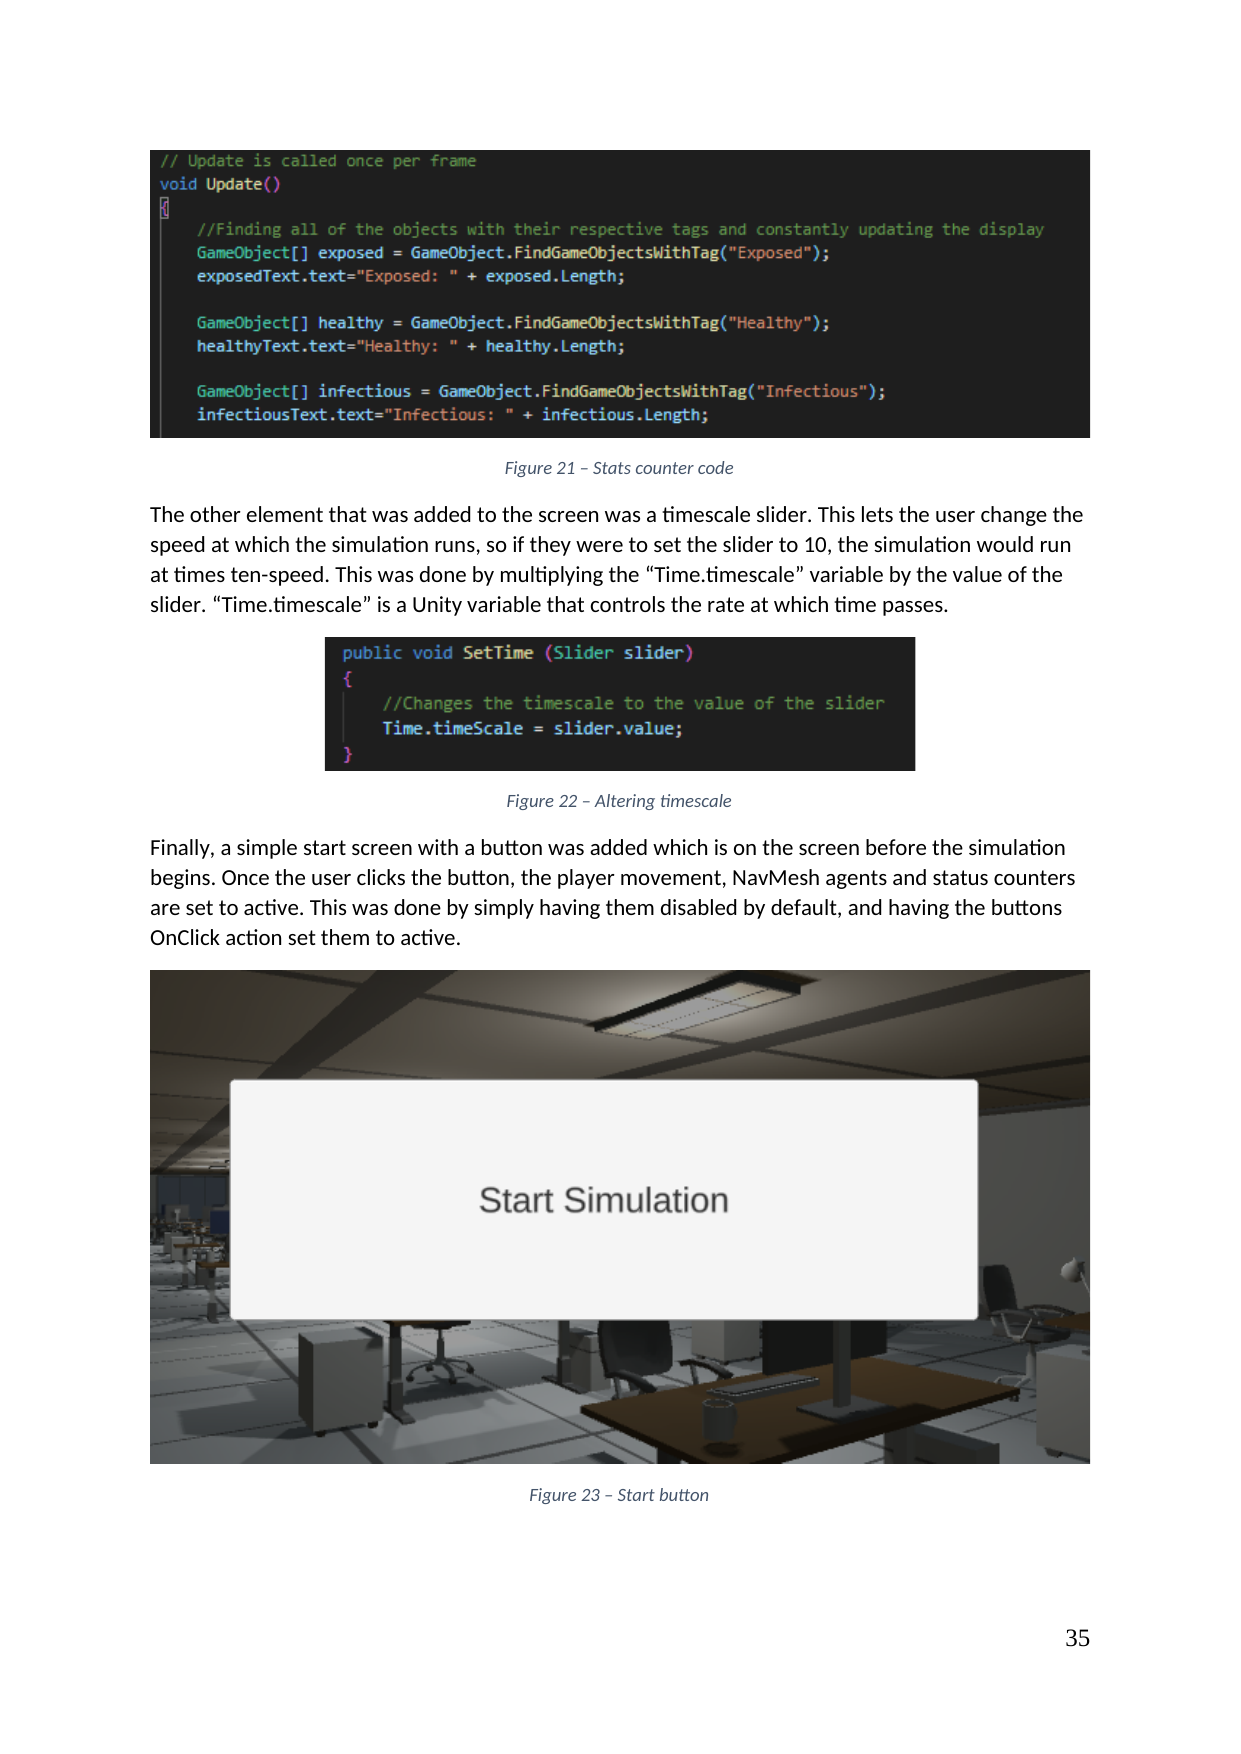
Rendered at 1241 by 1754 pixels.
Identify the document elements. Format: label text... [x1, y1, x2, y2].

text The other element that was added to the screen was a timescale slider. This lets the user change the speed at which the simulation runs, so if they were to set the slider to 10, the simulation would run at times ten-speed. This was done by multiplying the “Time.timescale” variable by the value of the slider. “Time.timescale” is a Unity variable that controls the rate at which time passes. [150, 500, 1090, 618]
picture [150, 970, 1091, 1464]
text Finally, a simple start screen with a button was added which is on the screen before the simulation begins. Once the user clicks the button, the player movement, NavMesh agents and status counters are set to active. This was done by simply having them disabled by default, and having the buttons OnClick action set them to active. [150, 833, 1090, 951]
picture [324, 637, 916, 771]
picture [150, 150, 1091, 438]
